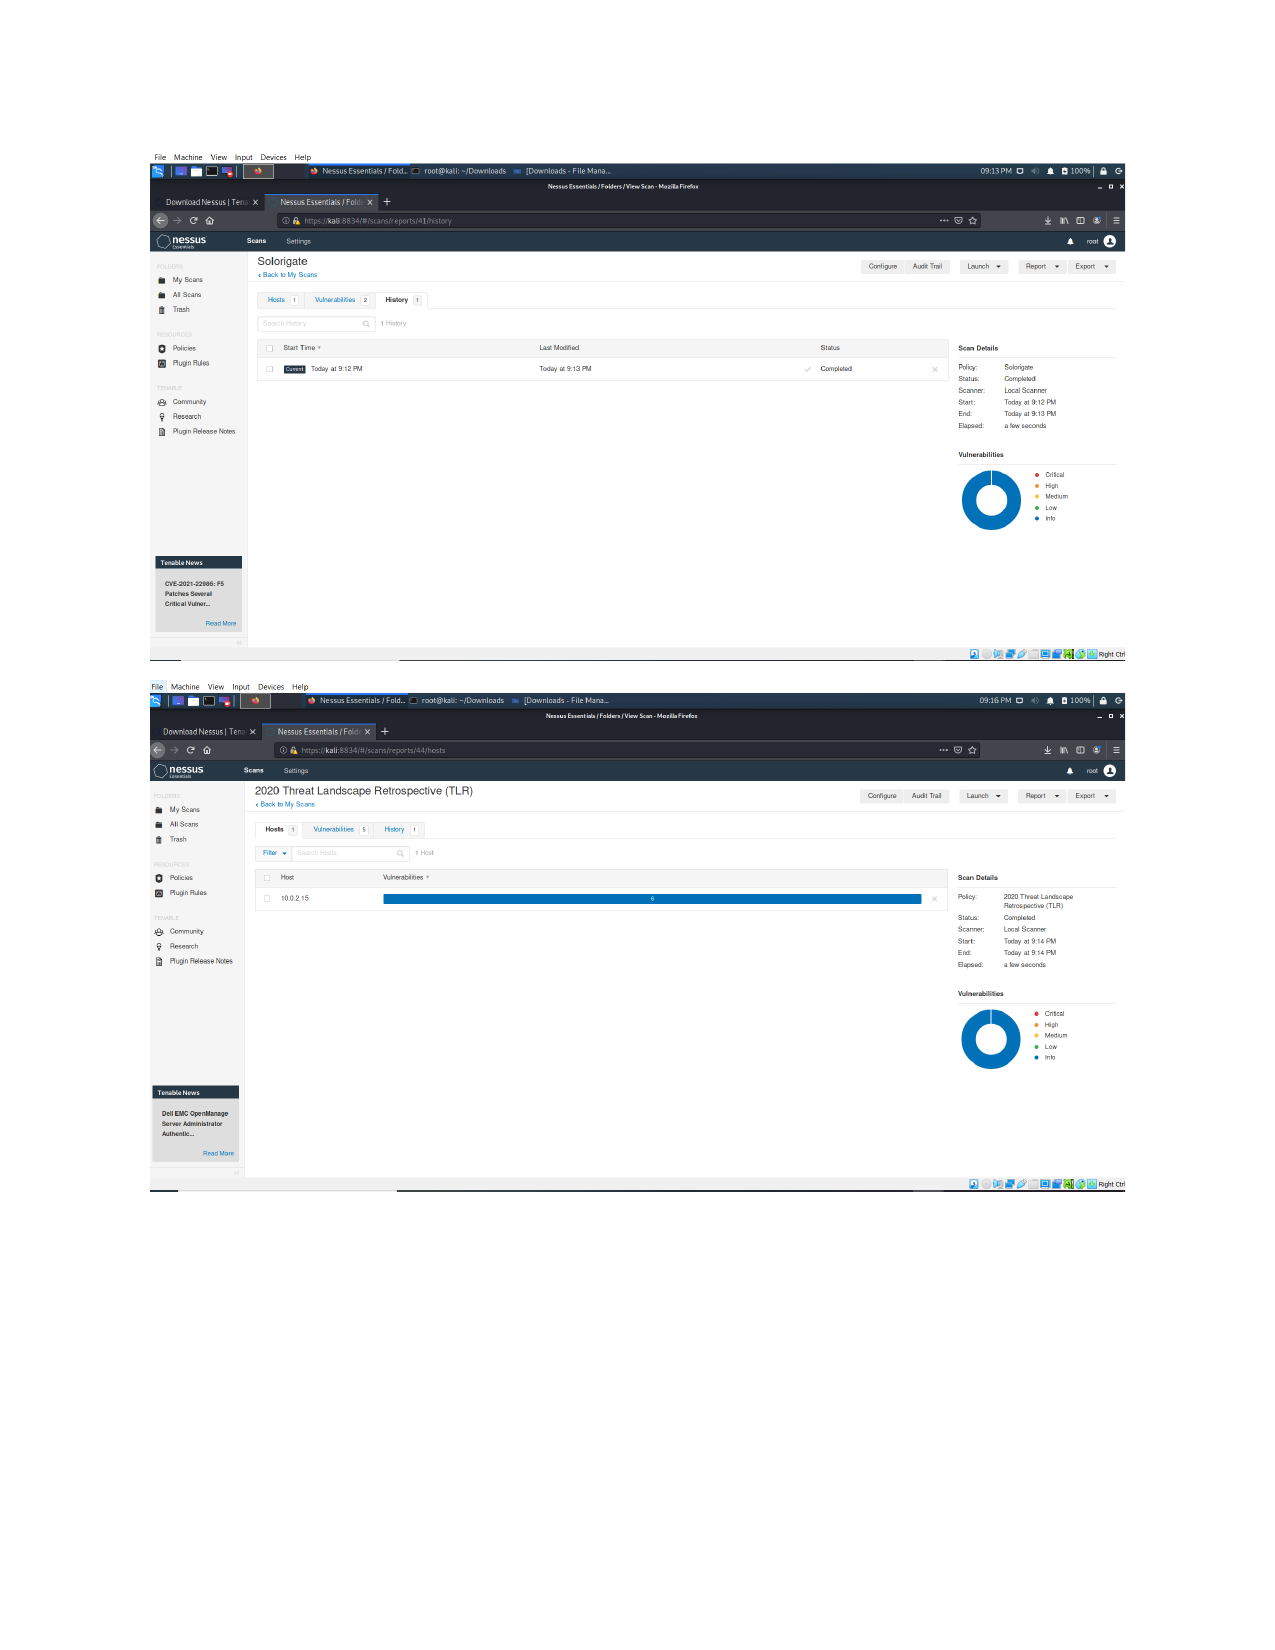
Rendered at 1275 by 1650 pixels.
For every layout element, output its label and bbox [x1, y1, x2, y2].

picture [150, 150, 1125, 661]
picture [150, 679, 1125, 1192]
